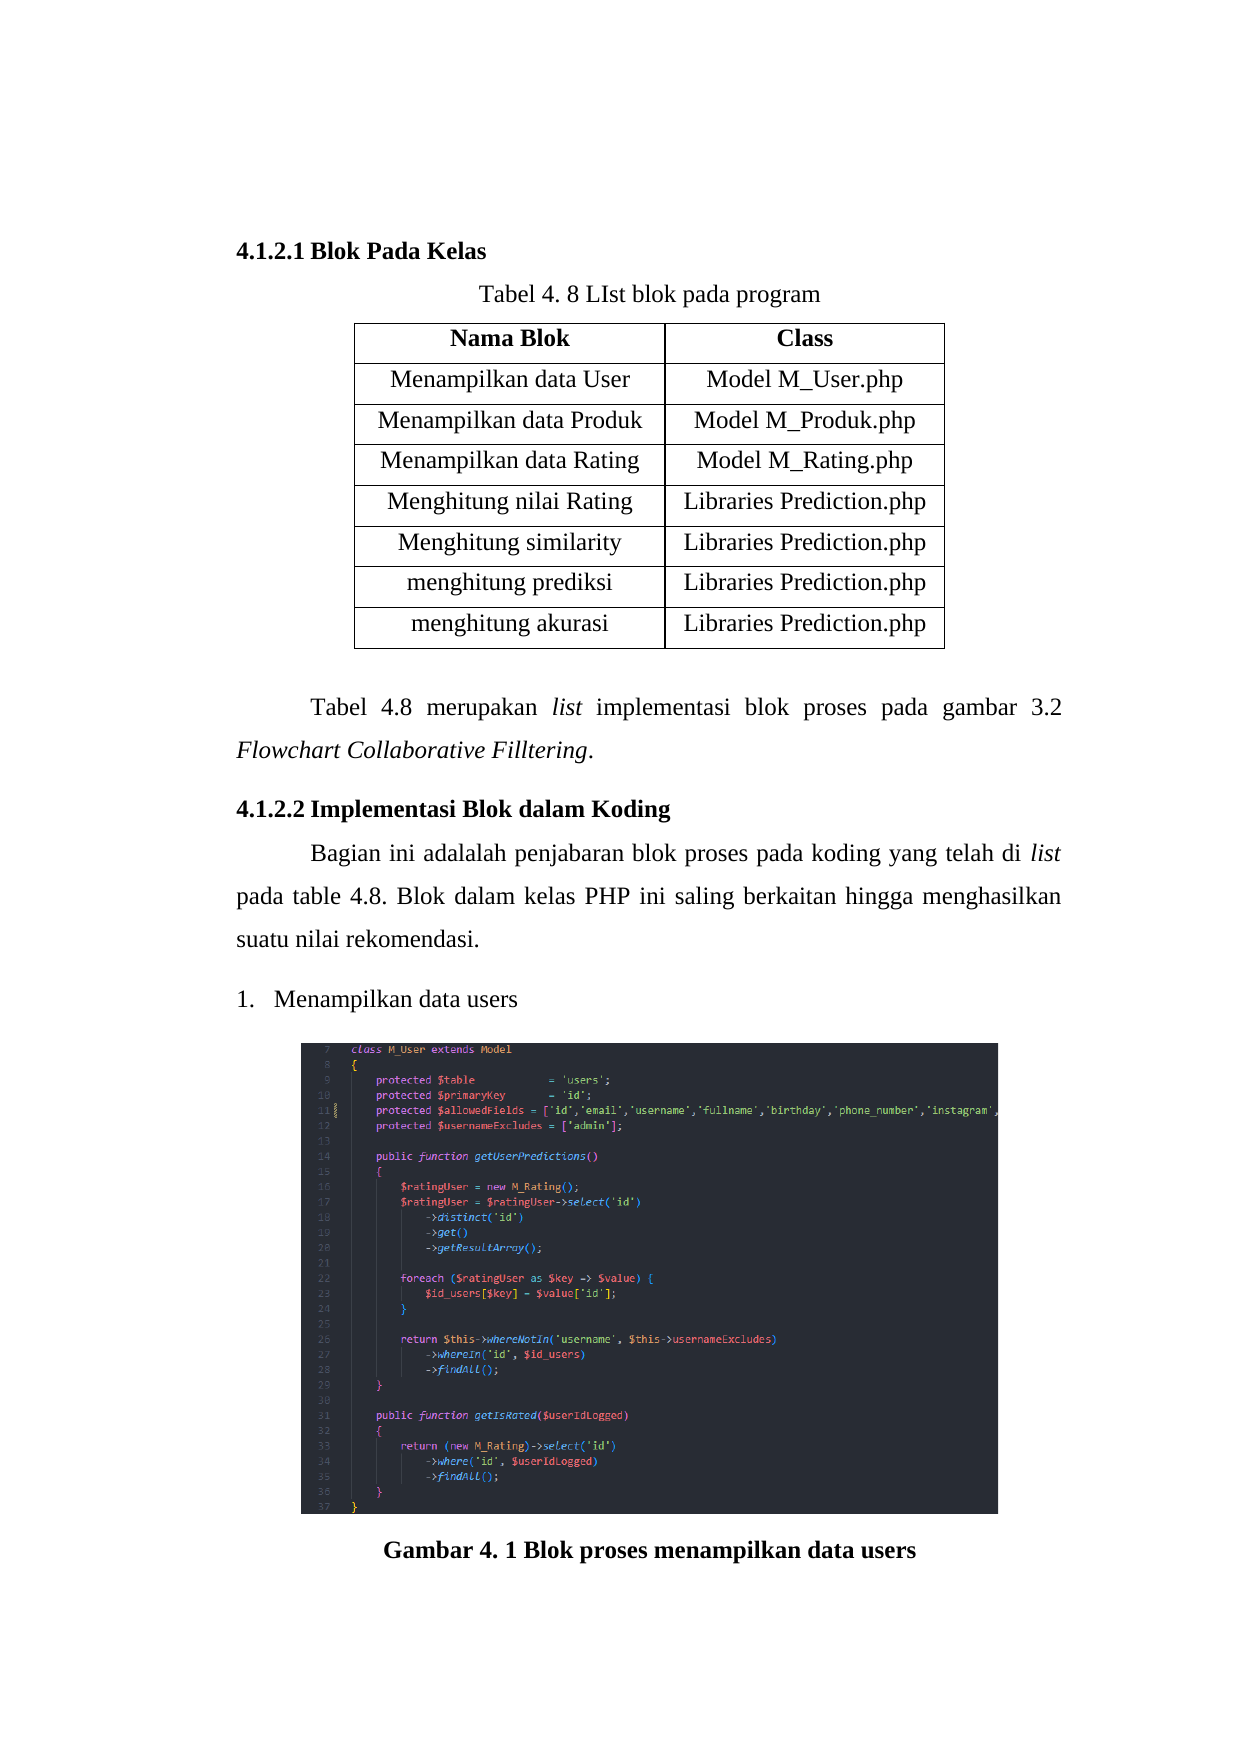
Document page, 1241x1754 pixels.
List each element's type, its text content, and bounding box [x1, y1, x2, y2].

table_cell Libraries Prediction.php [666, 527, 944, 566]
list Menampilkan data users [236, 984, 1063, 1012]
subtitle Implementasi Blok dalam Koding [236, 794, 1063, 823]
table_cell Model M_Rating.php [666, 445, 944, 485]
picture [301, 1043, 999, 1514]
table_cell Model M_Produk.php [666, 405, 944, 444]
table_cell Menampilkan data Rating [355, 445, 664, 485]
table_cell Libraries Prediction.php [666, 486, 944, 526]
table_header Class [666, 324, 944, 363]
table_header Nama Blok [355, 324, 664, 363]
table_cell menghitung akurasi [355, 608, 664, 647]
text Bagian ini adalalah penjabaran blok proses pada koding yang telah di list pada table 4.8. Blok dalam kelas PHP ini saling berkaitan hingga menghasilkan suatu nilai rekomendasi. [236, 838, 1063, 953]
table_cell Libraries Prediction.php [666, 567, 944, 607]
text Tabel 4.8 merupakan list implementasi blok proses pada gambar 3.2 Flowchart Collaborative Filltering. [236, 692, 1063, 763]
table_cell Menghitung nilai Rating [355, 486, 664, 526]
table_cell Menampilkan data User [355, 364, 664, 404]
table_cell Model M_User.php [666, 364, 944, 404]
table_cell Menampilkan data Produk [355, 405, 664, 444]
table_cell Menghitung similarity [355, 527, 664, 566]
table_cell menghitung prediksi [355, 567, 664, 607]
subtitle Blok Pada Kelas [236, 236, 1063, 265]
table_cell Libraries Prediction.php [666, 608, 944, 647]
